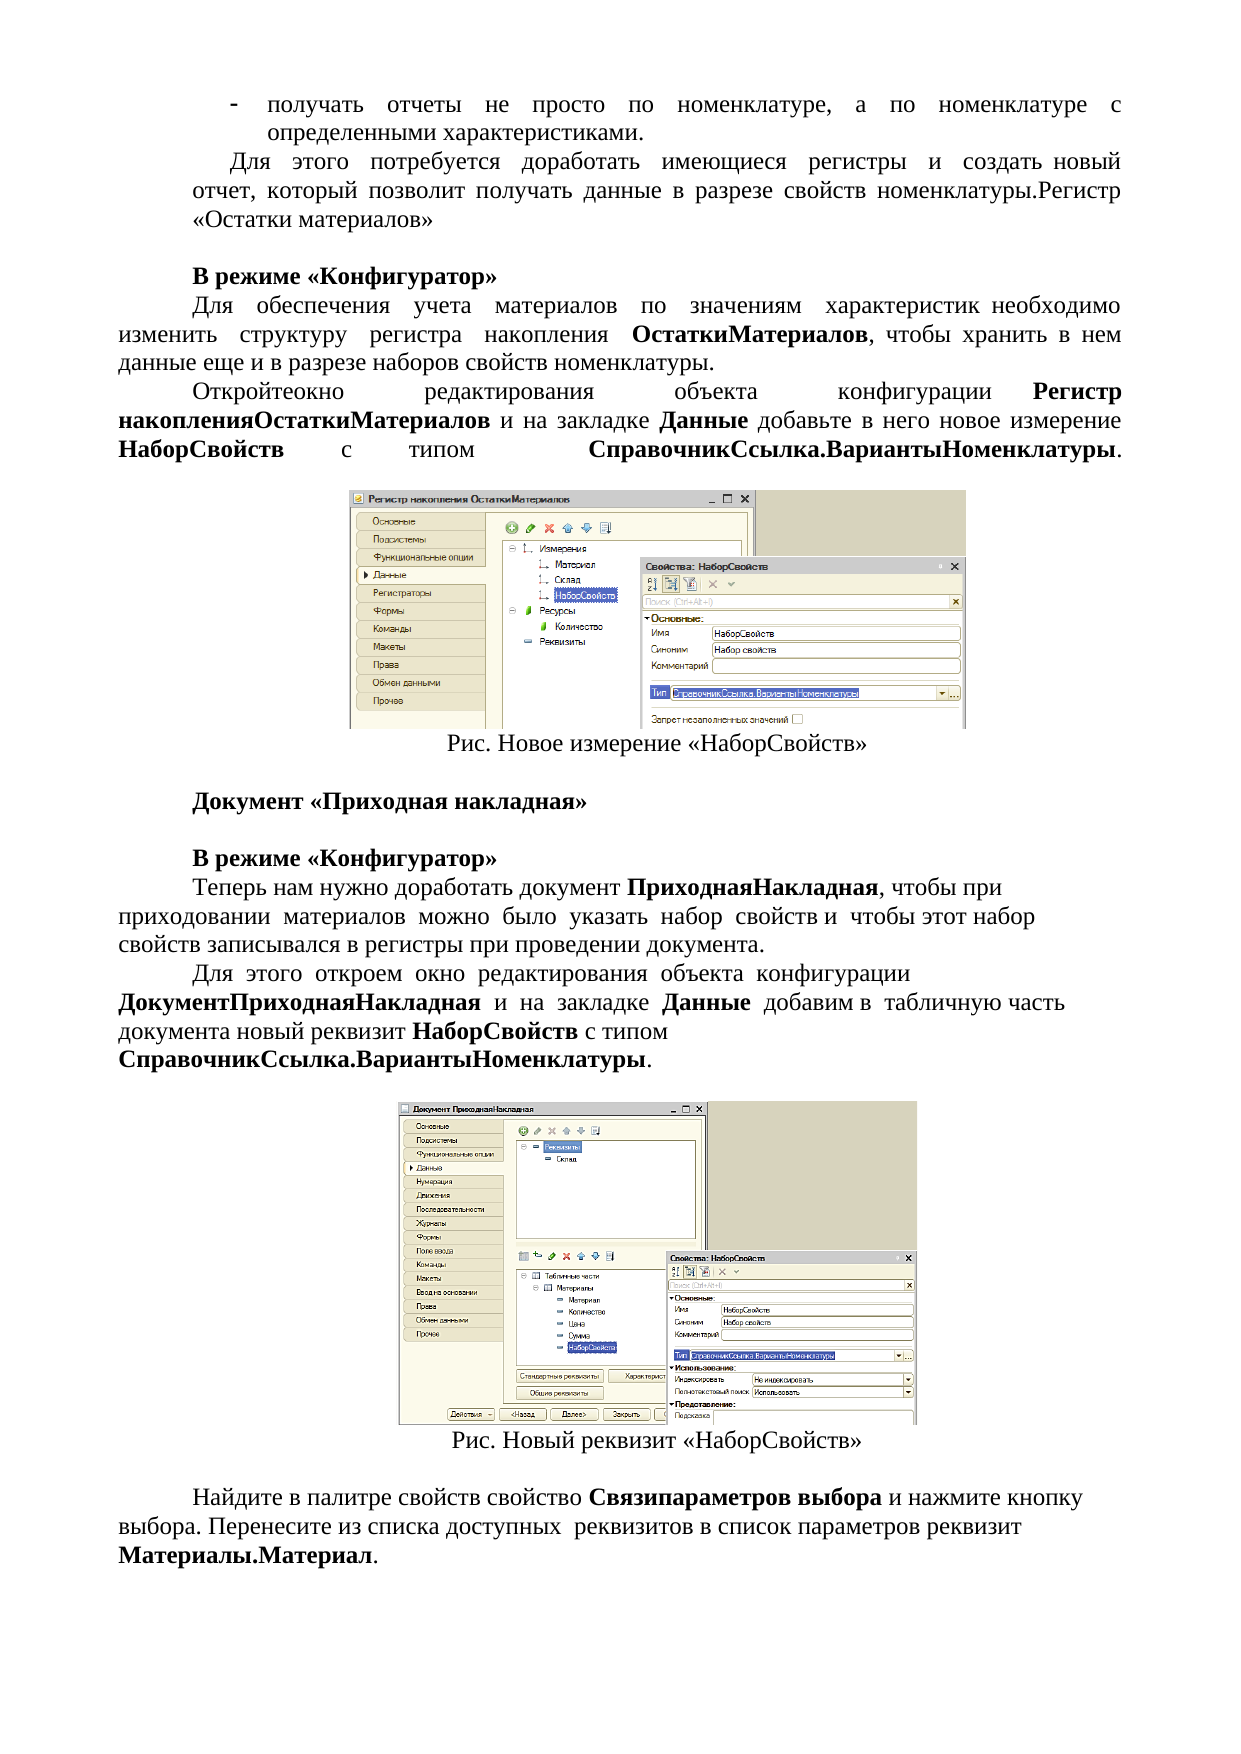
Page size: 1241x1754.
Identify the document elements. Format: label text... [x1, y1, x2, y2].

text Документ «Приходная накладная» [118, 786, 1122, 814]
text Для этого потребуется доработать имеющиеся регистры и создать новый отчет, который позволит получать данные в разрезе свойств номенклатуры.Регистр «Остатки материалов» [192, 146, 1122, 232]
text Найдите в палитре свойств свойство Связипараметров выбора и нажмите кнопку выбора. Перенесите из списка доступных реквизитов в список параметров реквизит Материалы.Материал. [118, 1482, 1122, 1569]
text Для этого откроем окно редактирования объекта конфигурации ДокументПриходнаяНакладная и на закладке Данные добавим в табличную часть документа новый реквизит НаборСвойств с типом СправочникСсылка.ВариантыНоменклатуры. [118, 958, 1122, 1101]
text Для обеспечения учета материалов по значениям характеристик необходимо изменить структуру регистра накопления ОстаткиМатериалов, чтобы хранить в нем данные еще и в разрезе наборов свойств номенклатуры. [118, 290, 1122, 376]
text В режиме «Конфигуратор» [118, 843, 1122, 872]
text Теперь нам нужно доработать документ ПриходнаяНакладная, чтобы при приходовании материалов можно было указать набор свойств и чтобы этот набор свойств записывался в регистры при проведении документа. [118, 872, 1122, 958]
text В режиме «Конфигуратор» [192, 261, 1122, 290]
list получать отчеты не просто по номенклатуре, а по номенклатуре с определенными характеристиками. [229, 89, 1122, 146]
text Рис. Новый реквизит «НаборСвойств» [118, 1425, 1122, 1454]
picture [348, 490, 966, 729]
text Откройтеокно редактирования объекта конфигурации Регистр накопленияОстаткиМатериалов и на закладке Данные добавьте в него новое измерение НаборСвойств с типом СправочникСсылка.ВариантыНоменклатуры. [118, 376, 1122, 490]
text Рис. Новое измерение «НаборСвойств» [118, 728, 1122, 757]
picture [396, 1101, 918, 1425]
